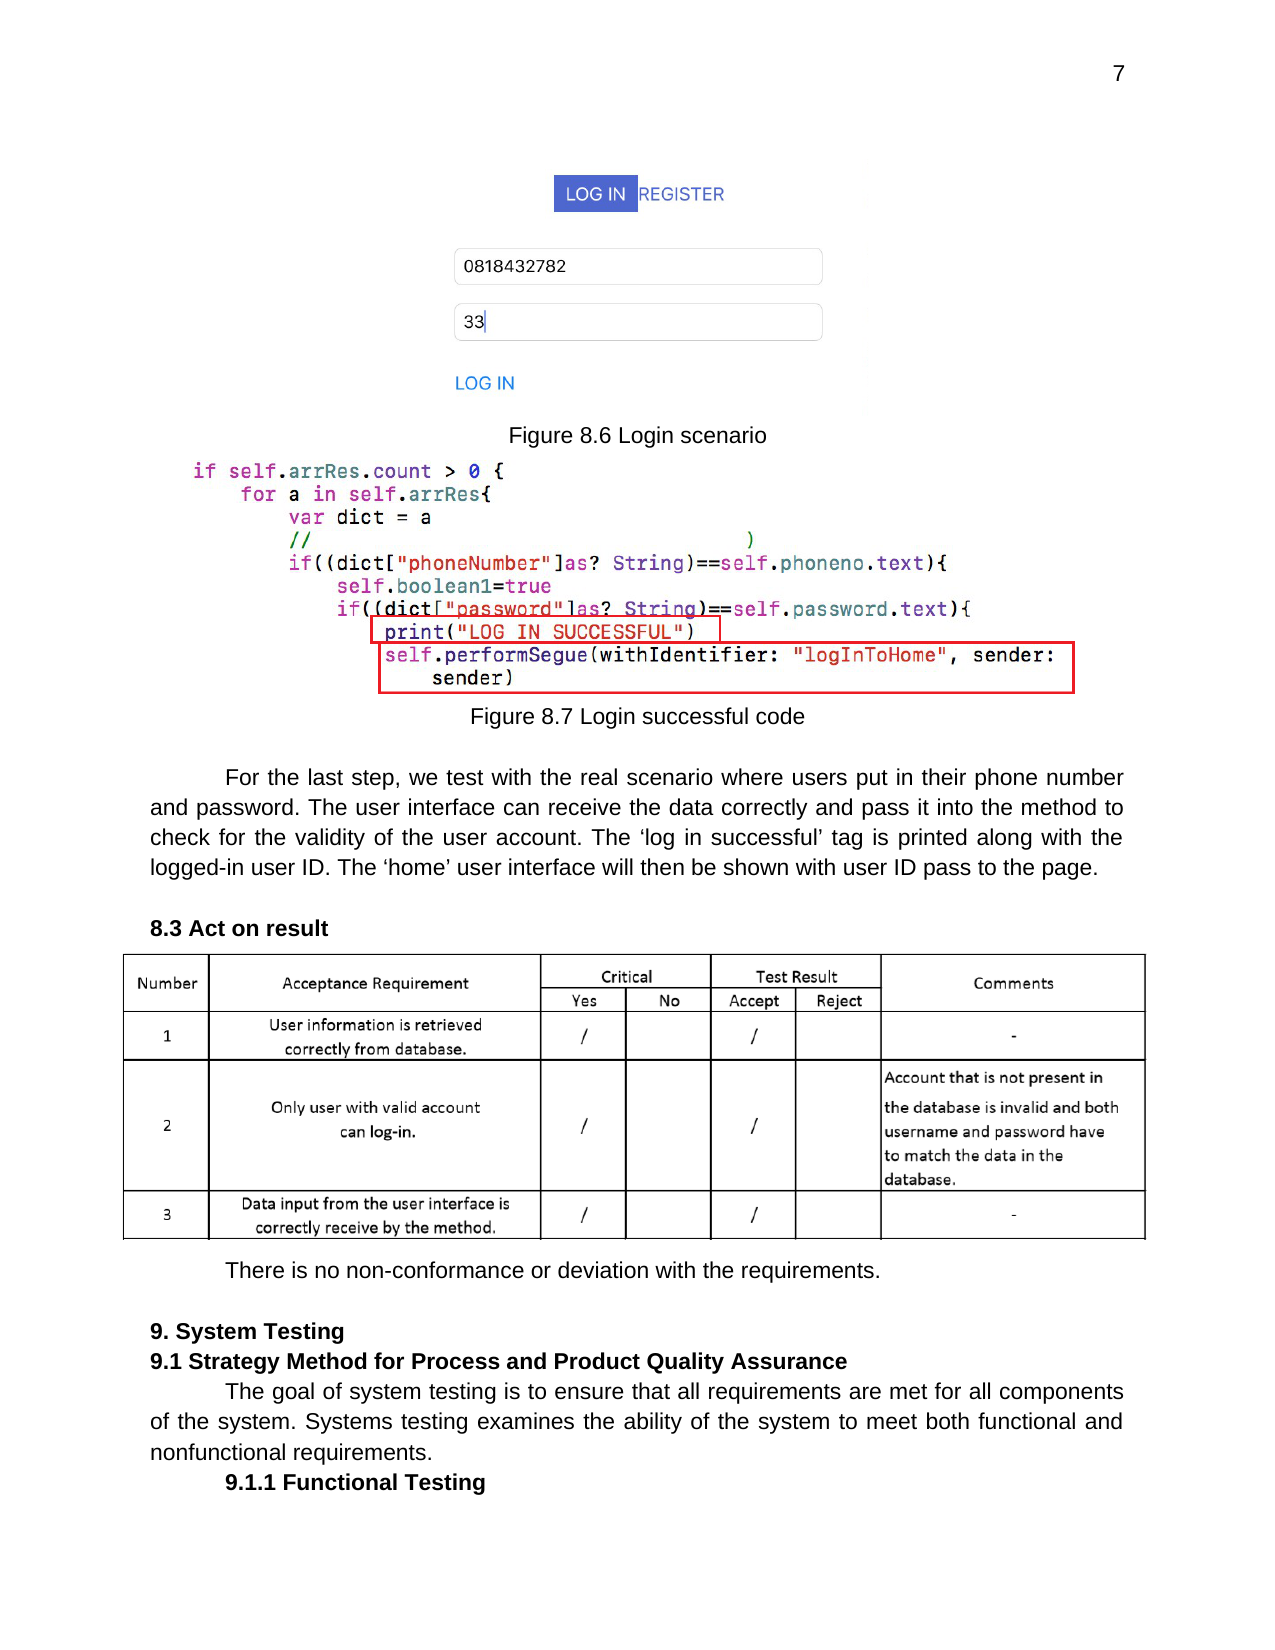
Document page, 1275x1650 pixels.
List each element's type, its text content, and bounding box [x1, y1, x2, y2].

subtitle 9.1 Strategy Method for Process and Product Quality Assurance [150, 1348, 1125, 1374]
text 9.1.1 Functional Testing [150, 1469, 1125, 1495]
subtitle 9. System Testing [150, 1318, 1125, 1344]
text There is no non-conformance or deviation with the requirements. [150, 1257, 1125, 1283]
text For the last step, we test with the real scenario where users put in their phone number and password. The user interface can receive the data correctly and pass it into the method to check for the validity of the user account. The ‘log in successful’ tag is printed along with the logged-in user ID. The ‘home’ user interface will then be shown with user ID pass to the page. [150, 763, 1125, 880]
text Figure 8.7 Login successful code [150, 703, 1125, 729]
subtitle 8.3 Act on result [150, 914, 1125, 941]
text The goal of system testing is to ensure that all requirements are met for all components of the system. Systems testing examines the ability of the system to meet both functional and nonfunctional requirements. [150, 1378, 1125, 1465]
picture [182, 452, 1093, 700]
picture [406, 150, 869, 419]
text Figure 8.6 Login scenario [150, 422, 1125, 448]
picture [112, 944, 1155, 1254]
